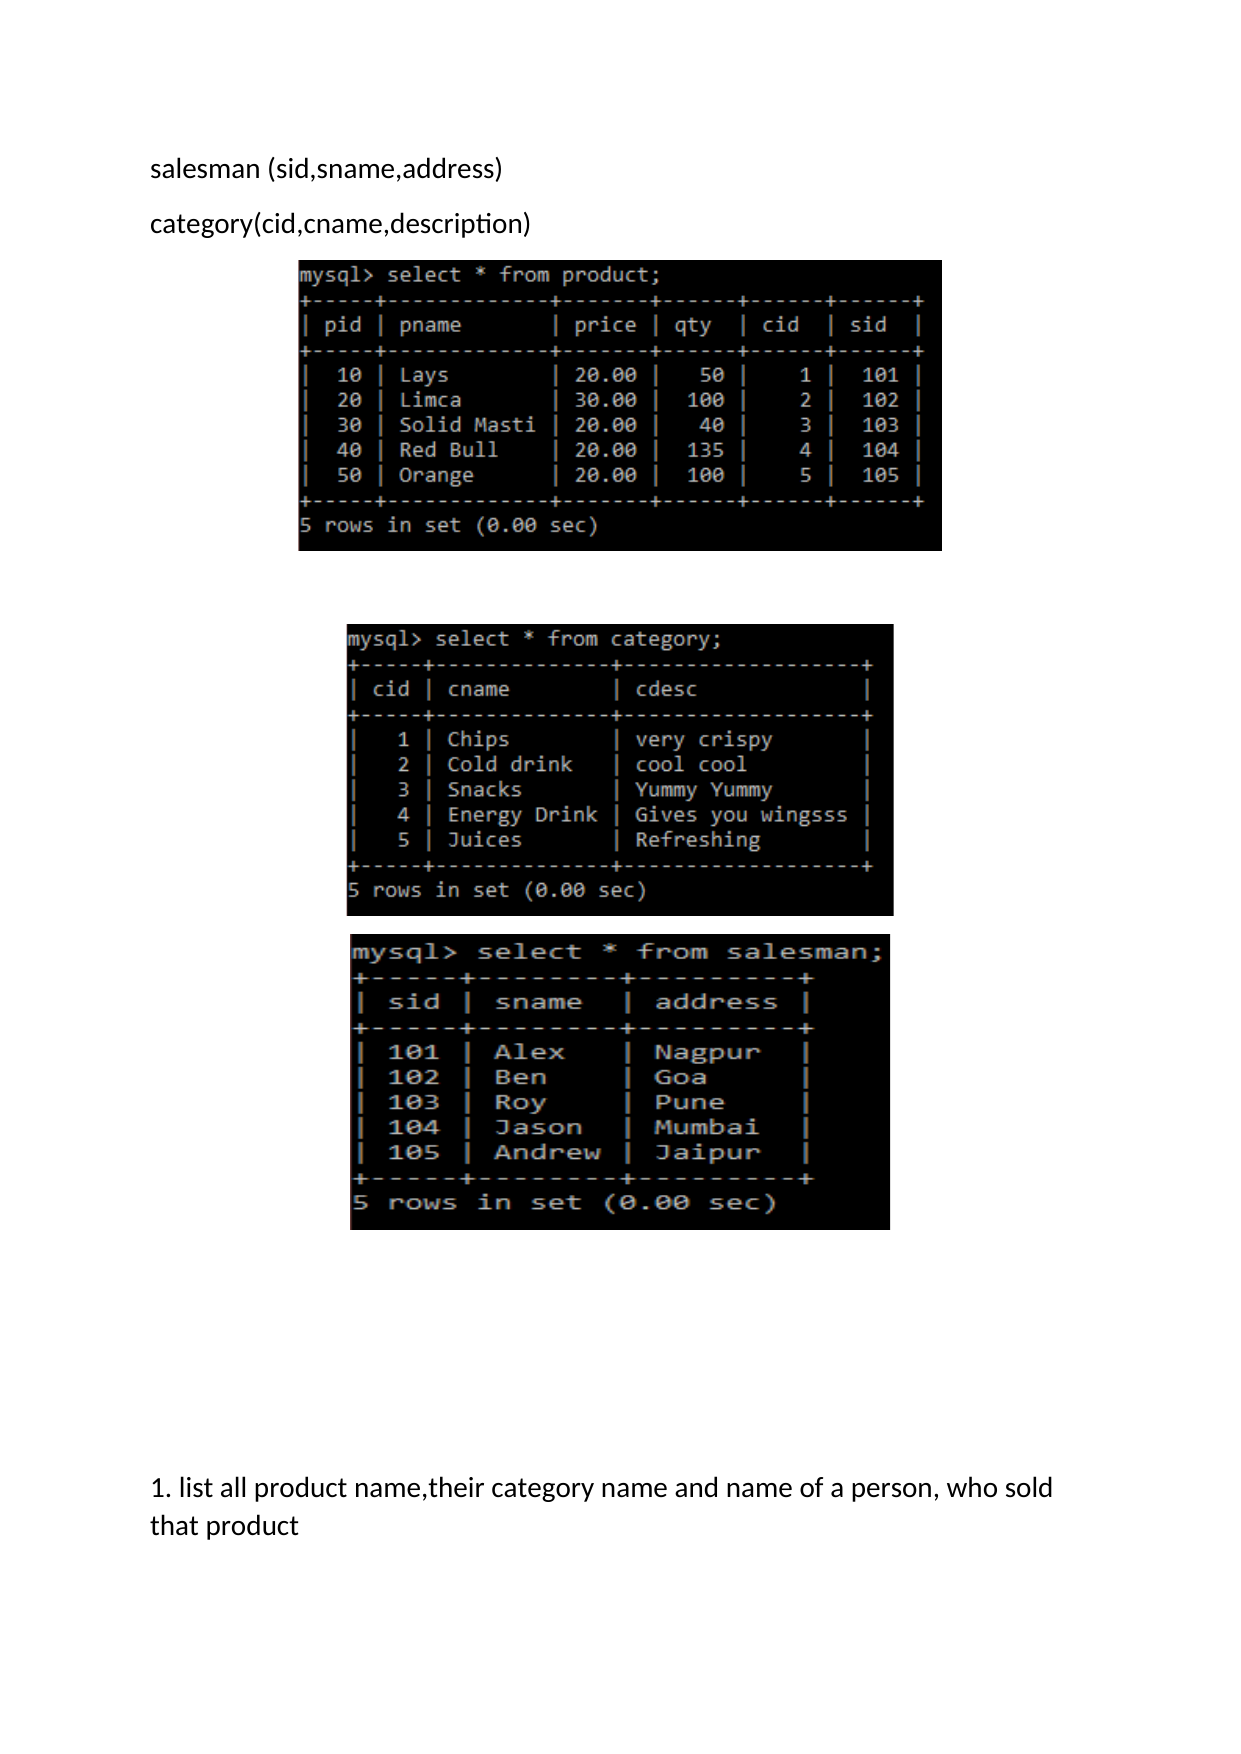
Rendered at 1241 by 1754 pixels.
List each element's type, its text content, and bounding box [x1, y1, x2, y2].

text salesman (sid,sname,address) [150, 150, 1090, 186]
text 1. list all product name,their category name and name of a person, who sold that product [150, 1469, 1090, 1543]
picture [346, 624, 894, 916]
picture [298, 260, 942, 551]
text category(cid,cname,description) [150, 205, 1090, 241]
picture [350, 934, 891, 1230]
